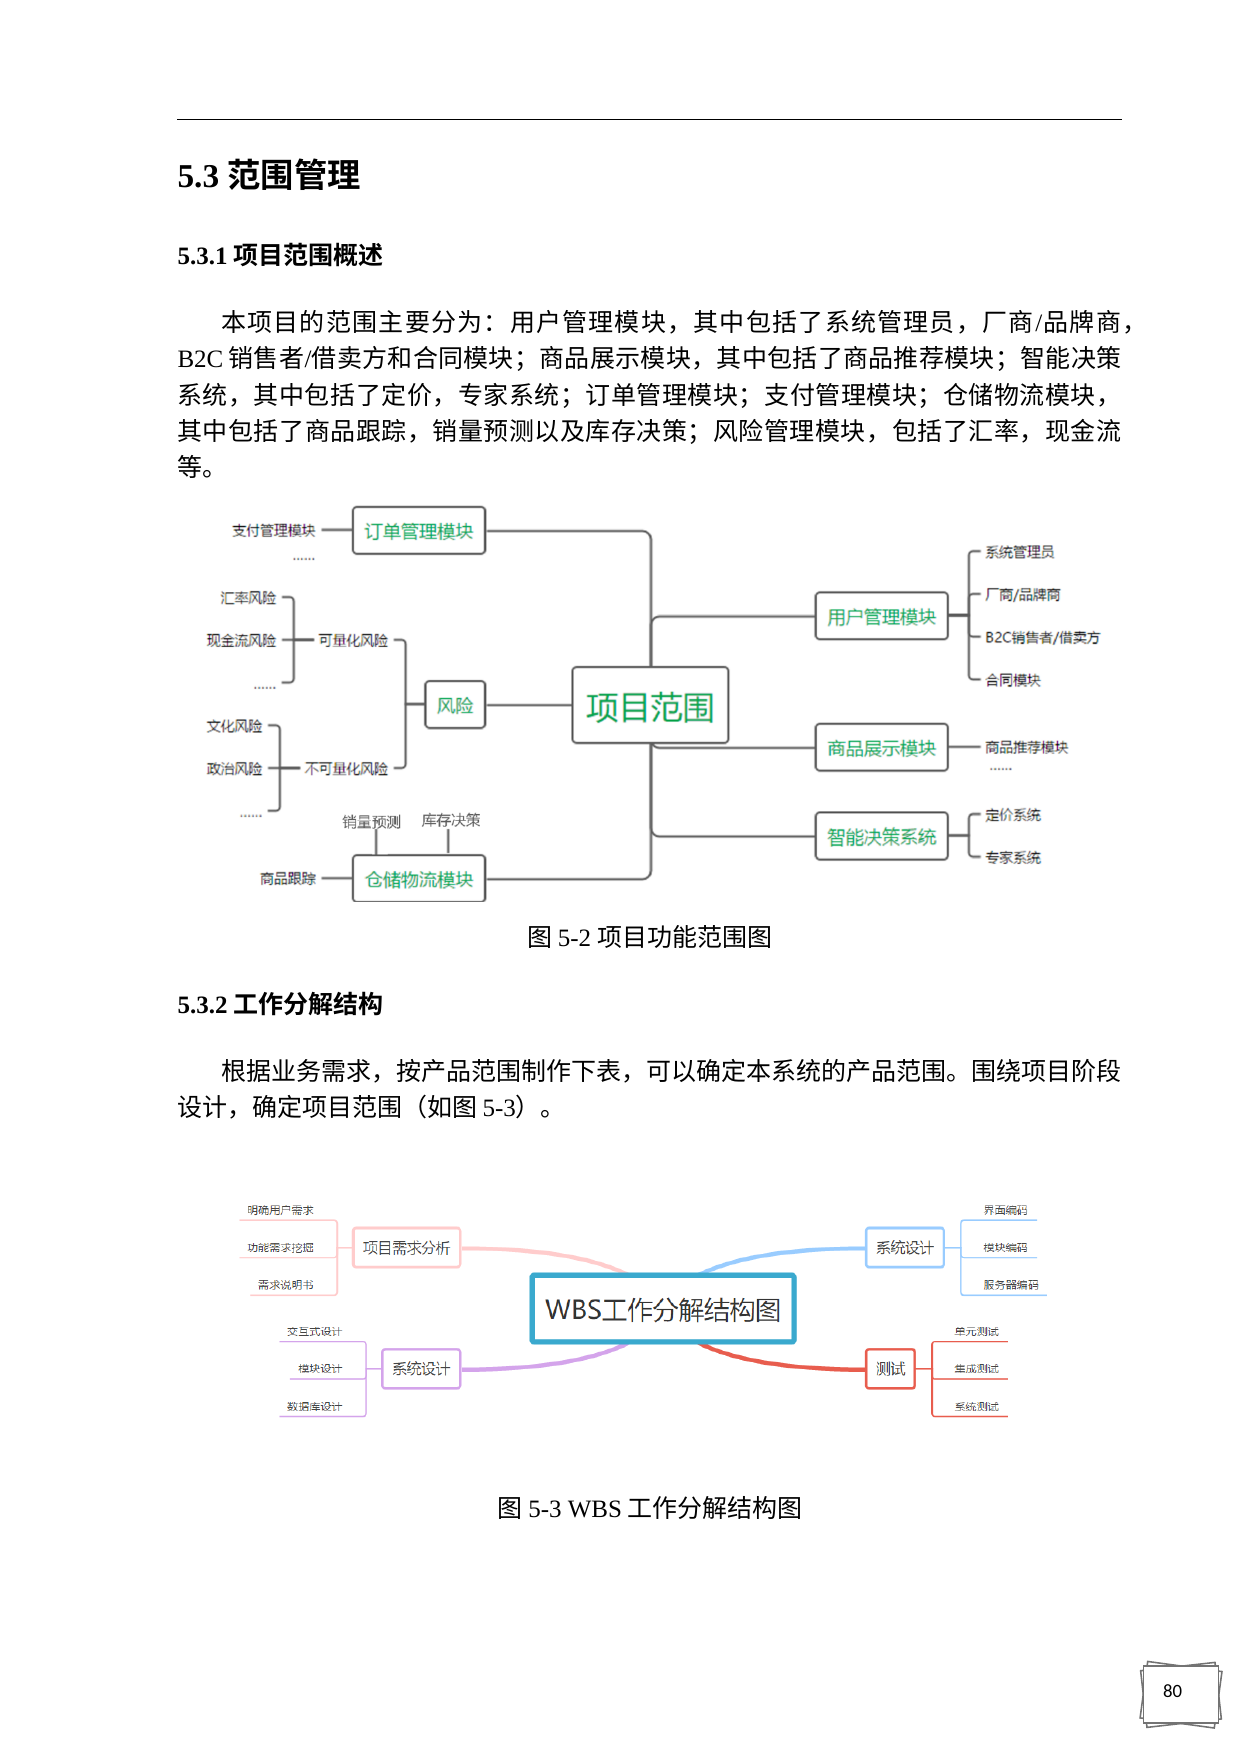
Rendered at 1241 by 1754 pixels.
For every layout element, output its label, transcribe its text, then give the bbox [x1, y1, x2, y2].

picture [217, 1140, 1082, 1459]
picture [196, 500, 1104, 902]
text 图 5-2 项目功能范围图 [177, 918, 1122, 954]
text 本项目的范围主要分为：用户管理模块，其中包括了系统管理员，厂商/品牌商，B2C销售者/借卖方和合同模块；商品展示模块，其中包括了商品推荐模块；智能决策系统，其中包括了定价，专家系统；订单管理模块；支付管理模块；仓储物流模块，其中包括了商品跟踪，销量预测以及库存决策；风险管理模块，包括了汇率，现金流等。 [177, 303, 1122, 484]
text 图 5-3 WBS工作分解结构图 [177, 1488, 1122, 1525]
subtitle 5.3.1 项目范围概述 [177, 221, 1122, 286]
subtitle 5.3 范围管理 [177, 140, 1122, 205]
subtitle 5.3.2 工作分解结构 [177, 970, 1122, 1035]
text 根据业务需求，按产品范围制作下表，可以确定本系统的产品范围。围绕项目阶段设计，确定项目范围（如图5-3）。 [177, 1051, 1122, 1124]
